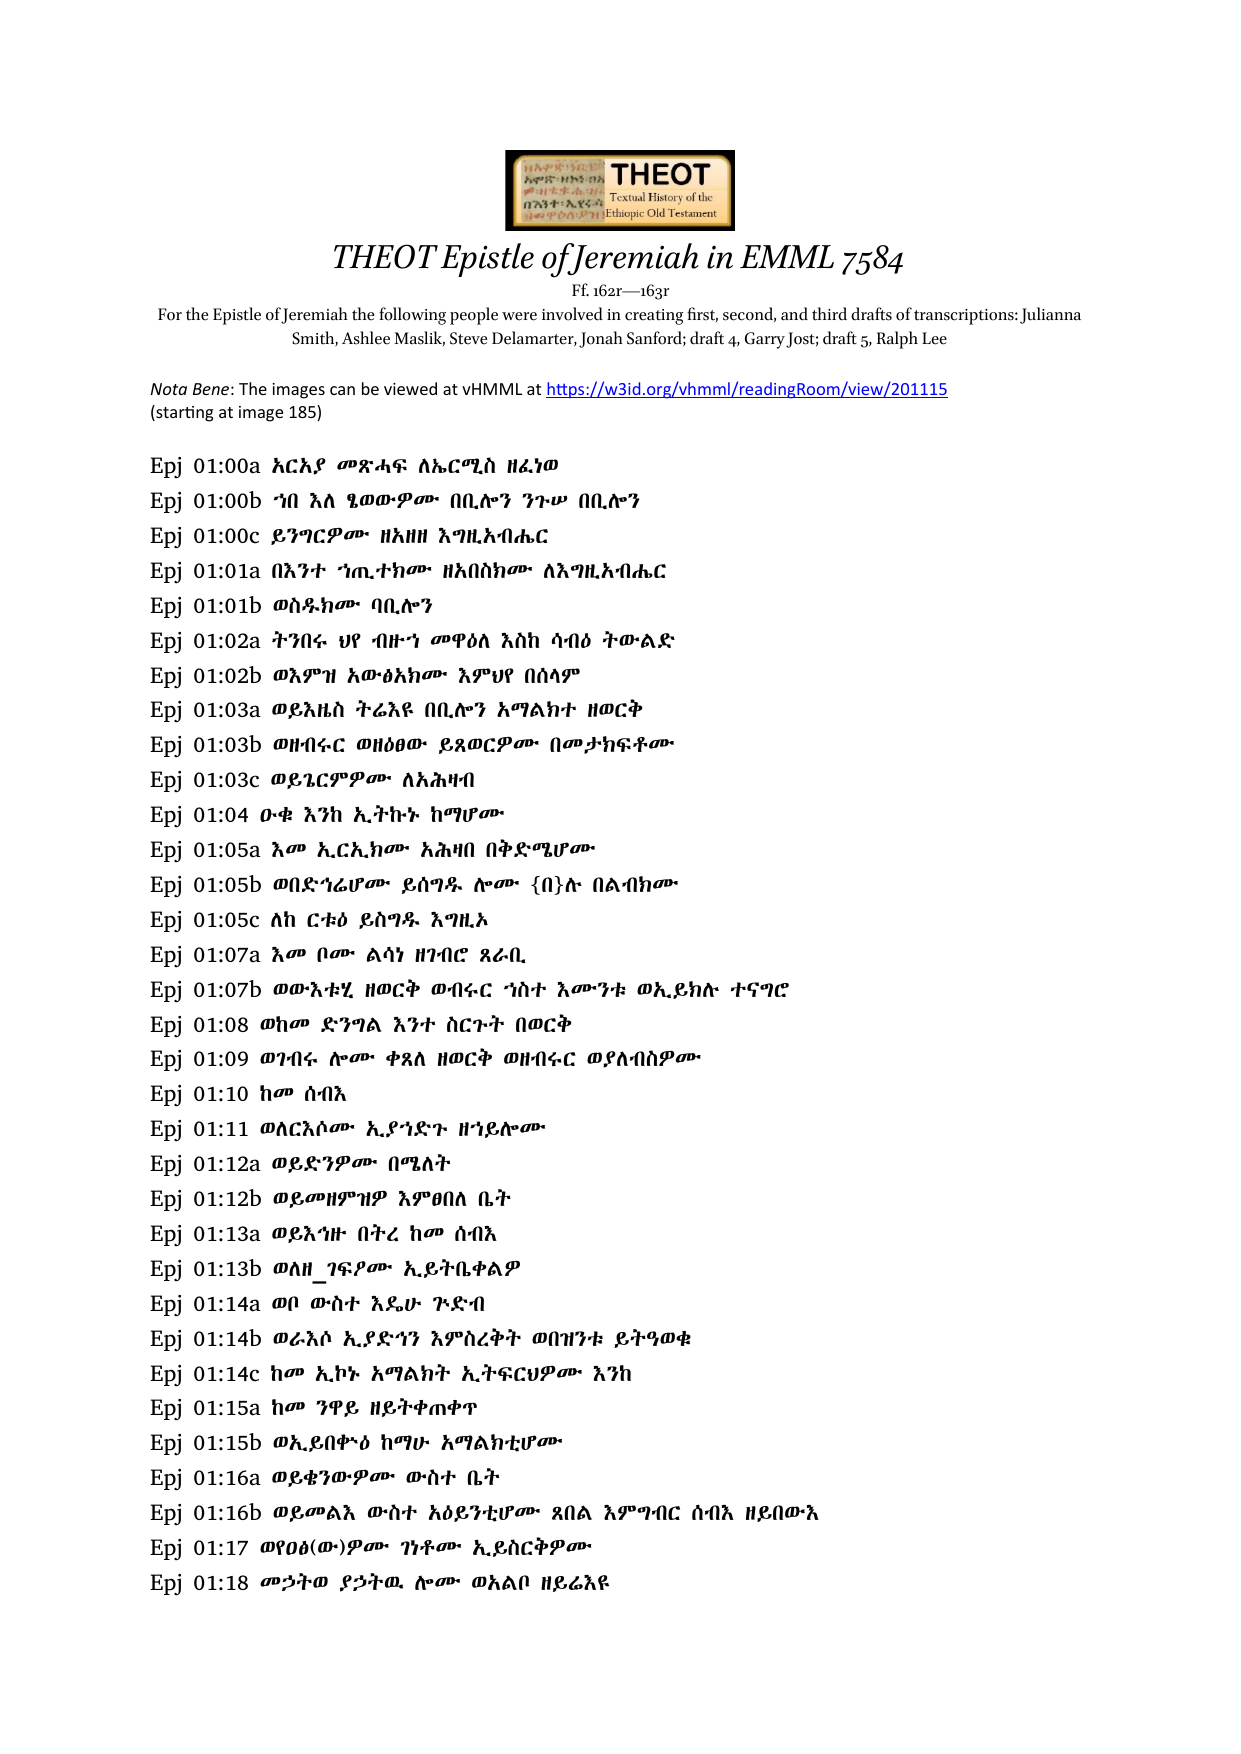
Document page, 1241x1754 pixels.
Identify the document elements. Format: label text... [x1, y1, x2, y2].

text Epj 01:03c ወይጌርምዎሙ ለአሕዛብ [150, 765, 1090, 795]
picture [505, 150, 735, 231]
text Epj 01:14c ከመ ኢኮኑ አማልክት ኢትፍርህዎሙ እንከ [150, 1358, 1090, 1388]
text Epj 01:09 ወገብሩ ሎሙ ቀጸለ ዘወርቅ ወዘብሩር ወያለብስዎሙ [150, 1044, 1090, 1074]
text Epj 01:15a ከመ ንዋይ ዘይትቀጠቀጥ [150, 1393, 1090, 1423]
text Epj 01:01b ወስዱክሙ ባቢሎን [150, 590, 1090, 621]
text Epj 01:13a ወይእኅዙ በትረ ከመ ሰብእ [150, 1218, 1090, 1249]
text Epj 01:18 መኃትወ ያኃትዉ ሎሙ ወአልቦ ዘይሬእዩ [150, 1567, 1090, 1598]
text Epj 01:01a በእንተ ኀጢተክሙ ዘአበስክሙ ለእግዚአብሔር [150, 556, 1090, 586]
text Epj 01:00b ኀበ እለ ፄወውዎሙ በቢሎን ንጉሠ በቢሎን [150, 486, 1090, 516]
text Epj 01:04 ዑቁ እንከ ኢትኩኑ ከማሆሙ [150, 800, 1090, 830]
text Epj 01:11 ወለርእሶሙ ኢያኀድጉ ዘኀይሎሙ [150, 1114, 1090, 1144]
text Nota Bene: The images can be viewed at vHMML at https://w3id.org/vhmml/readingRoom/view/201115 [150, 377, 1090, 400]
text Epj 01:16b ወይመልእ ውስተ አዕይንቲሆሙ ጸበል እምግብር ሰብእ ዘይበውእ [150, 1498, 1090, 1528]
text Epj 01:00c ይንግርዎሙ ዘአዘዘ እግዚአብሔር [150, 521, 1090, 551]
text Epj 01:12a ወይድንዎሙ በሜለት [150, 1149, 1090, 1179]
text Epj 01:10 ከመ ሰብእ [150, 1079, 1090, 1109]
text Epj 01:17 ወየዐፅ(ው)ዎሙ ገነቶሙ ኢይስርቅዎሙ [150, 1533, 1090, 1563]
text Epj 01:08 ወከመ ድንግል እንተ ስርጉት በወርቅ [150, 1009, 1090, 1039]
text Epj 01:02b ወእምዝ አውፅአክሙ እምህየ በሰላም [150, 660, 1090, 691]
text Epj 01:13b ወለዘ_ገፍዖሙ ኢይትቤቀልዎ [150, 1253, 1090, 1284]
text Epj 01:03b ወዘብሩር ወዘዕፀው ይጸወርዎሙ በመታክፍቶሙ [150, 730, 1090, 760]
text Epj 01:12b ወይመዘምዝዎ እምፀበለ ቤት [150, 1184, 1090, 1214]
text Epj 01:05a እመ ኢርኢክሙ አሕዛበ በቅድሜሆሙ [150, 835, 1090, 865]
text THEOT Epistle of Jeremiah in EMML 7584 [150, 230, 1090, 278]
text Epj 01:14a ወቦ ውስተ እዴሁ ጕድብ [150, 1288, 1090, 1319]
text Epj 01:16a ወይቄንውዎሙ ውስተ ቤት [150, 1463, 1090, 1493]
text Epj 01:03a ወይእዜስ ትሬእዩ በቢሎን አማልክተ ዘወርቅ [150, 695, 1090, 726]
text For the Epistle of Jeremiah the following people were involved in creating first, second, and third drafts of transcriptions: Julianna Smith, Ashlee Maslik, Steve Delamarter, Jonah Sanford; draft 4, Garry Jost; draft 5, Ralph Lee [150, 302, 1090, 349]
text Ff. 162r—163r [150, 278, 1090, 302]
text Epj 01:05c ለከ ርቱዕ ይስግዱ እግዚኦ [150, 904, 1090, 935]
text Epj 01:15b ወኢይበቍዕ ከማሁ አማልክቲሆሙ [150, 1428, 1090, 1458]
text (starting at image 185) [150, 400, 1090, 423]
text Epj 01:14b ወራእሶ ኢያድኅን እምስረቅት ወበዝንቱ ይትዓወቁ [150, 1323, 1090, 1354]
text Epj 01:07b ወውእቱሂ ዘወርቅ ወብሩር ኀስተ እሙንቱ ወኢይክሉ ተናግሮ [150, 974, 1090, 1005]
text Epj 01:07a እመ ቦሙ ልሳነ ዘገብሮ ጸራቢ [150, 939, 1090, 970]
text Epj 01:00a አርአያ መጽሓፍ ለኤርሚስ ዘፈነወ [150, 451, 1090, 481]
text Epj 01:02a ትንበሩ ህየ ብዙኀ መዋዕለ እስከ ሳብዕ ትውልድ [150, 625, 1090, 656]
text Epj 01:05b ወበድኅሬሆሙ ይሰግዱ ሎሙ {በ}ሉ በልብክሙ [150, 869, 1090, 900]
